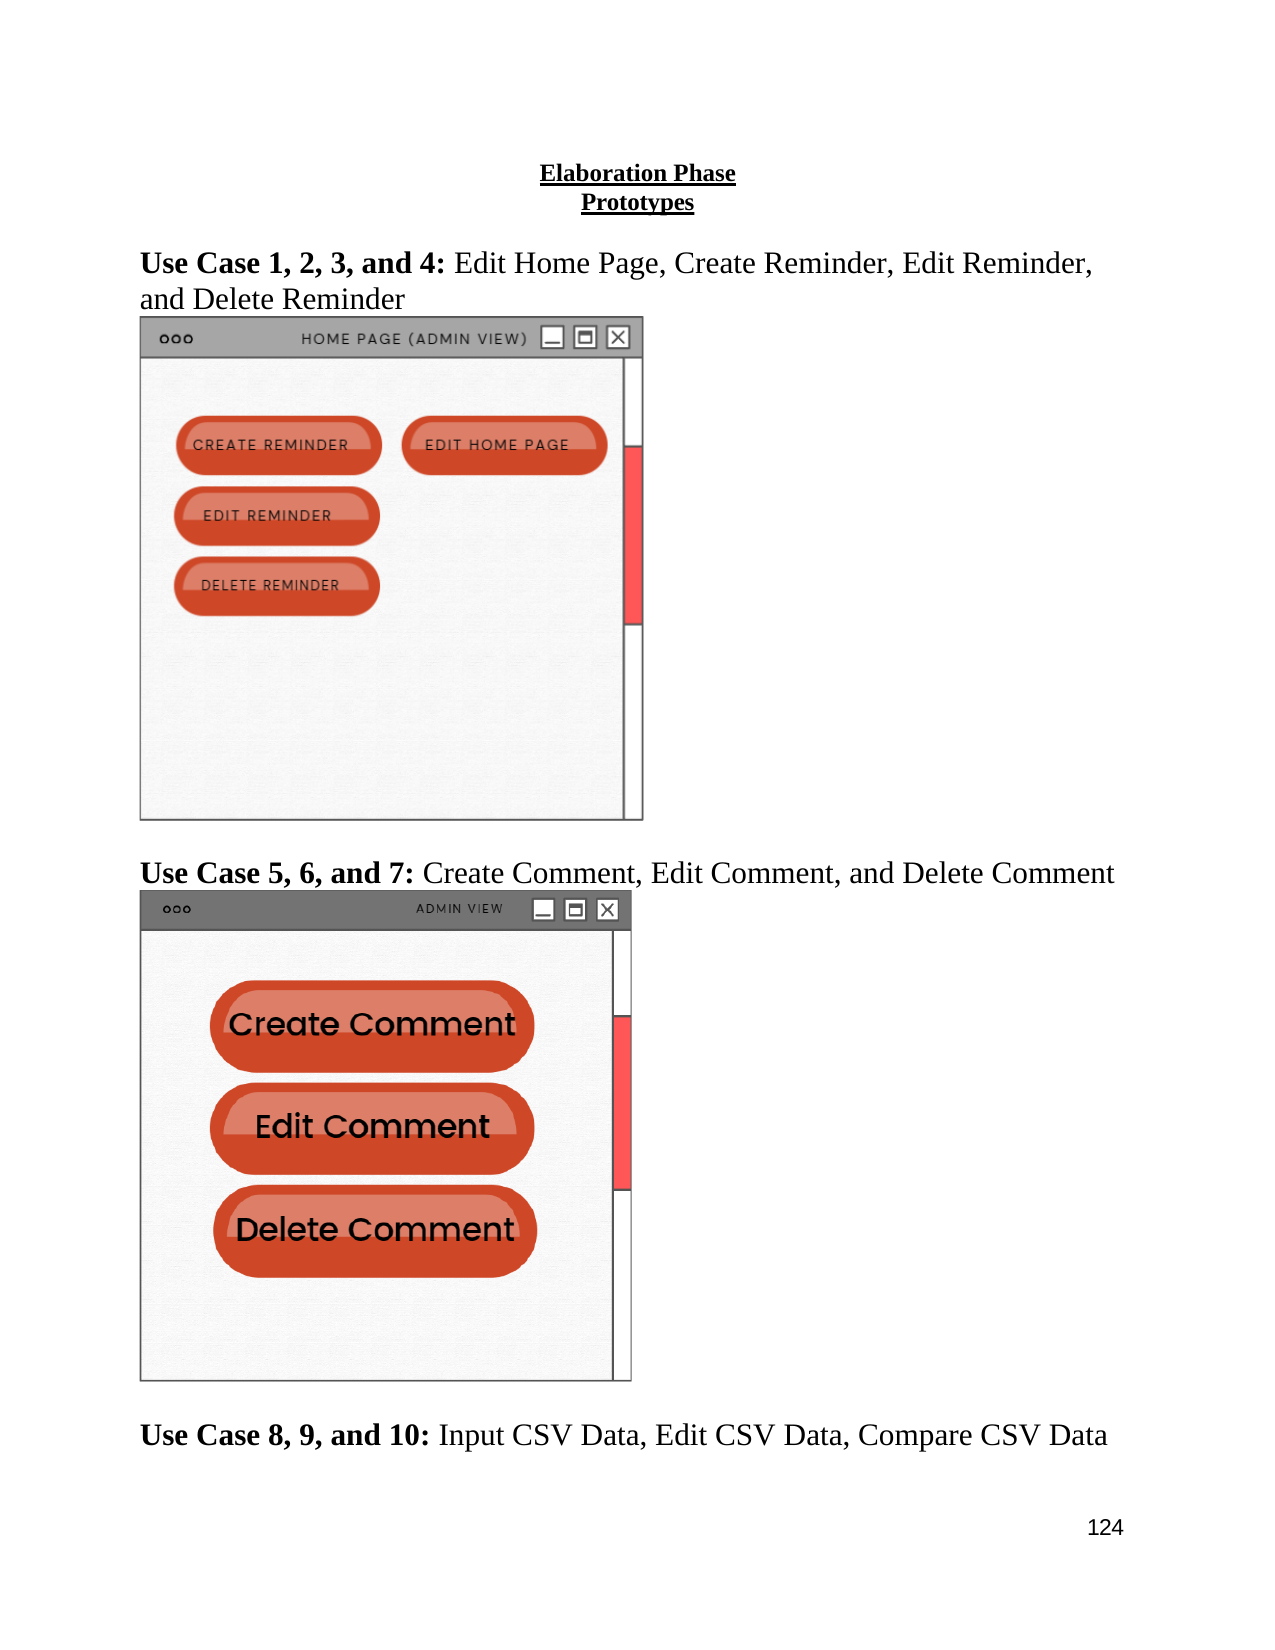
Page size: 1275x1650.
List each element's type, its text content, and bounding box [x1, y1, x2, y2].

text Use Case 1, 2, 3, and 4: Edit Home Page, Create Reminder, Edit Reminder, and Delete Reminder [139, 244, 1139, 316]
text Use Case 5, 6, and 7: Create Comment, Edit Comment, and Delete Comment [139, 854, 1139, 890]
text Elaboration Phase Prototypes [489, 158, 786, 216]
picture [139, 316, 644, 821]
picture [139, 890, 632, 1382]
text Use Case 8, 9, and 10: Input CSV Data, Edit CSV Data, Compare CSV Data [139, 1416, 1139, 1452]
